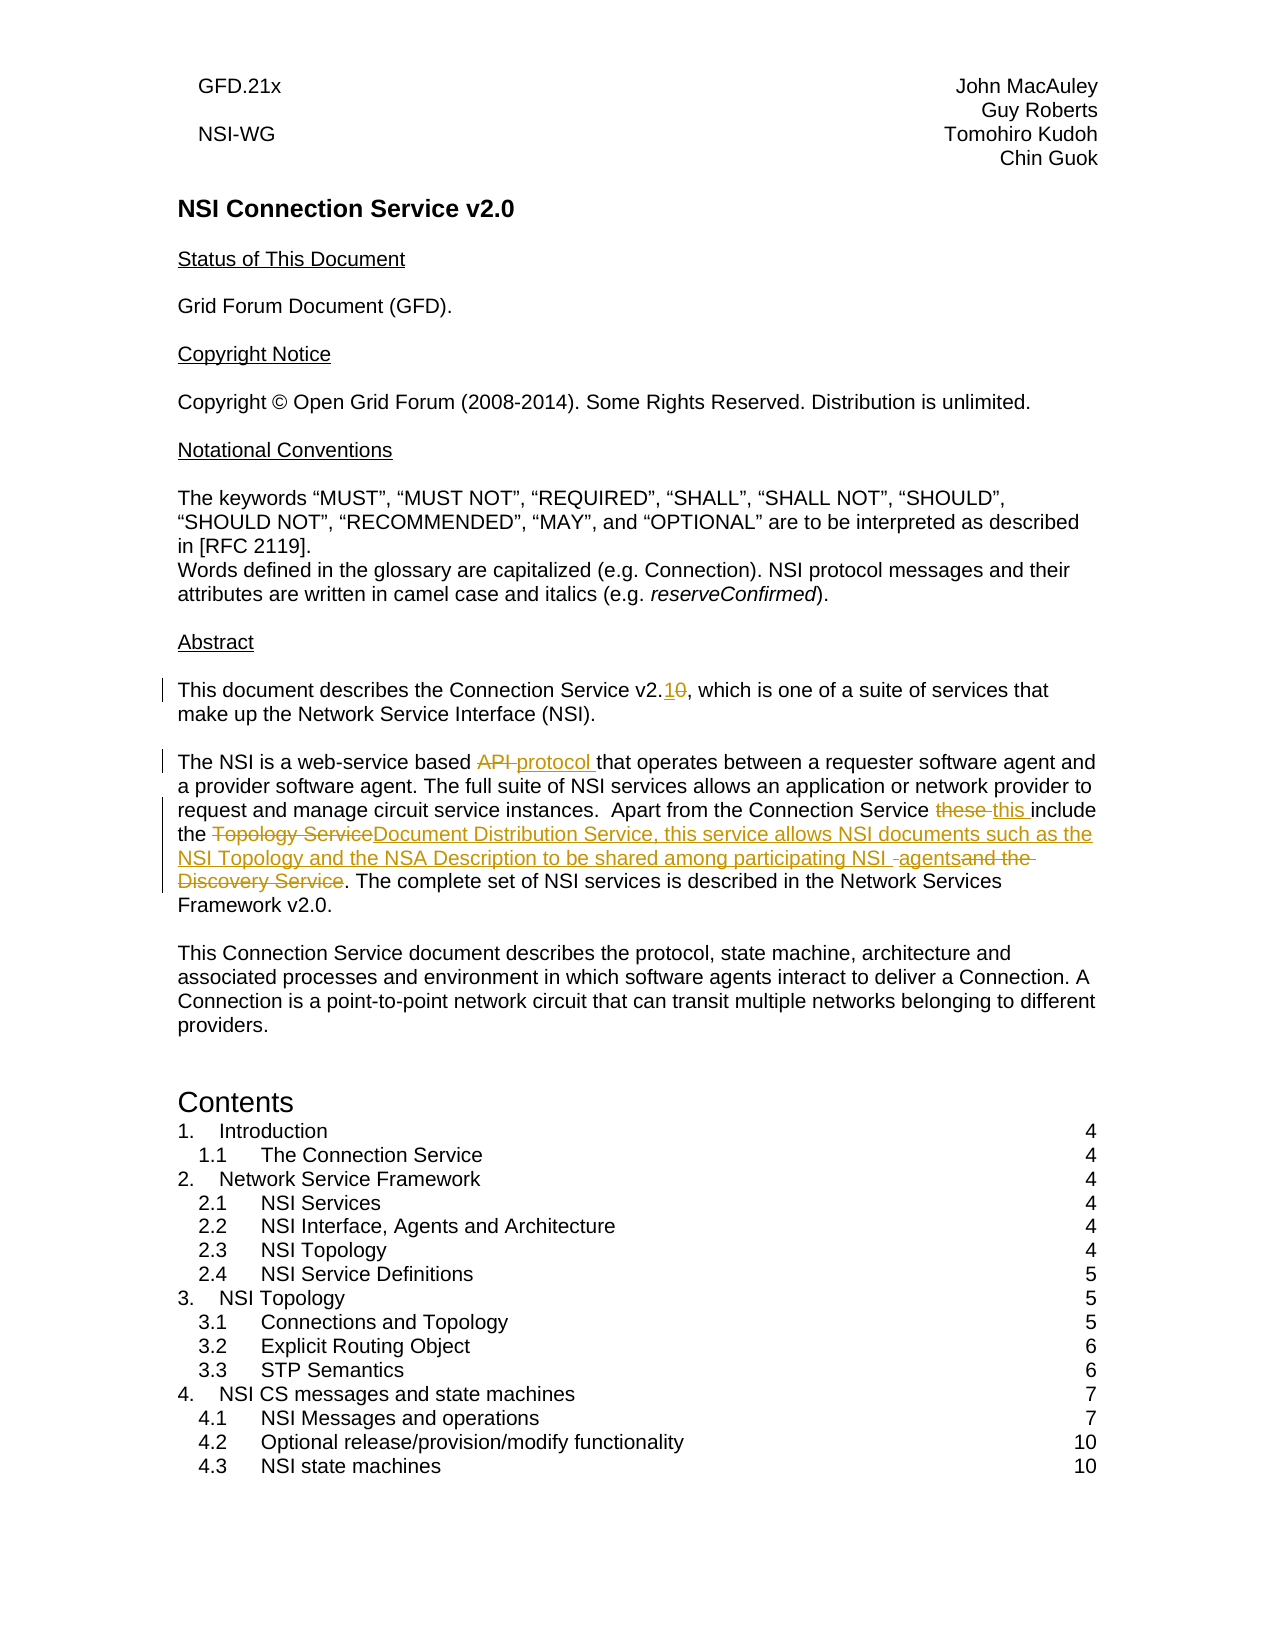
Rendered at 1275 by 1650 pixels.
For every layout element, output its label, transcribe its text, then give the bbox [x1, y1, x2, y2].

text 3. NSI Topology 5 [177, 1286, 1098, 1310]
text Abstract [177, 630, 1098, 654]
text 3.2 Explicit Routing Object 6 [198, 1334, 1098, 1358]
text Notational Conventions [177, 438, 1098, 462]
text 2.3 NSI Topology 4 [198, 1238, 1098, 1262]
text 4.3 NSI state machines 10 [198, 1454, 1098, 1478]
text This Connection Service document describes the protocol, state machine, architecture and associated processes and environment in which software agents interact to deliver a Connection. A Connection is a point-to-point network circuit that can transit multiple networks belonging to different providers. [177, 941, 1098, 1037]
text Copyright © Open Grid Forum (2008-2014). Some Rights Reserved. Distribution is unlimited. [177, 390, 1098, 414]
text 2.4 NSI Service Definitions 5 [198, 1262, 1098, 1286]
text Copyright Notice [177, 342, 1098, 366]
text This document describes the Connection Service v2., which is one of a suite of services that make up the Network Service Interface (NSI). [177, 678, 1098, 726]
text NSI Connection Service v2.0 [177, 194, 1098, 222]
text The keywords “MUST”, “MUST NOT”, “REQUIRED”, “SHALL”, “SHALL NOT”, “SHOULD”, “SHOULD NOT”, “RECOMMENDED”, “MAY”, and “OPTIONAL” are to be interpreted as described in [RFC 2119]. [177, 486, 1098, 558]
text 2. Network Service Framework 4 [177, 1166, 1098, 1190]
text 2.1 NSI Services 4 [198, 1190, 1098, 1214]
text 3.3 STP Semantics 6 [198, 1358, 1098, 1382]
text Grid Forum Document (GFD). [177, 294, 1098, 318]
text 2.2 NSI Interface, Agents and Architecture 4 [198, 1214, 1098, 1238]
text Words defined in the glossary are capitalized (e.g. Connection). NSI protocol messages and their attributes are written in camel case and italics (e.g. reserveConfirmed). [177, 558, 1098, 606]
text 1.1 The Connection Service 4 [198, 1142, 1098, 1166]
text 1. Introduction 4 [177, 1118, 1098, 1142]
text 3.1 Connections and Topology 5 [198, 1310, 1098, 1334]
text The NSI is a web-service based that operates between a requester software agent and a provider software agent. The full suite of NSI services allows an application or network provider to request and manage circuit service instances. Apart from the Connection Service include the . The complete set of NSI services is described in the Network Services Framework v2.0. [177, 749, 1098, 917]
text 4. NSI CS messages and state machines 7 [177, 1382, 1098, 1406]
subtitle Contents [177, 1085, 1098, 1118]
text Status of This Document [177, 246, 1098, 270]
text 4.2 Optional release/provision/modify functionality 10 [198, 1430, 1098, 1454]
text 4.1 NSI Messages and operations 7 [198, 1406, 1098, 1430]
